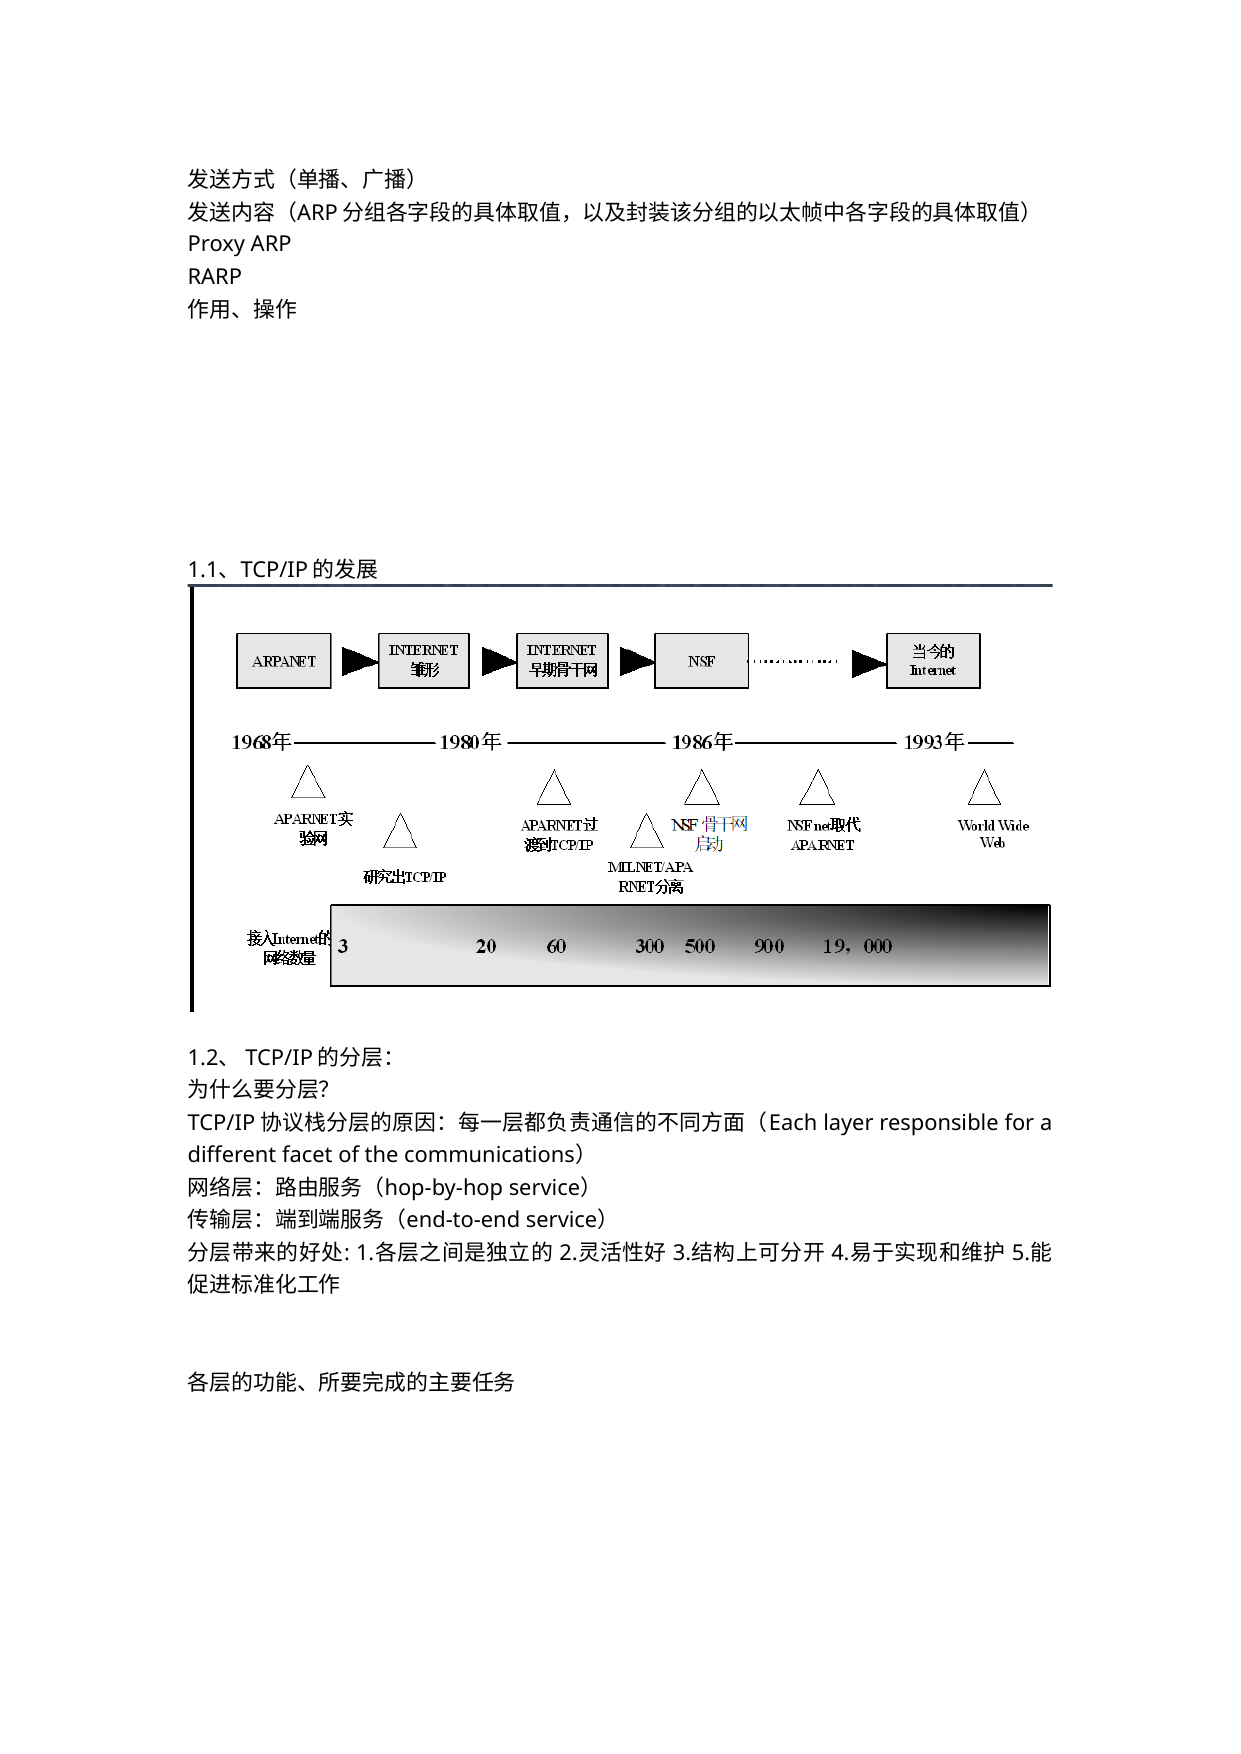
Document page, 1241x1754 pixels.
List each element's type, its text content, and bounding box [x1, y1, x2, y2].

text TCP/IP协议栈分层的原因：每一层都负责通信的不同方面（Each layer responsible for a different facet of the communications） [187, 1104, 1053, 1169]
text Proxy ARP [187, 227, 1053, 259]
text RARP [187, 259, 1053, 292]
text 为什么要分层？ [187, 1072, 1053, 1104]
text 1.1、TCP/IP的发展 [187, 552, 1053, 584]
text 发送方式（单播、广播） [187, 162, 1053, 194]
text 各层的功能、所要完成的主要任务 [187, 1364, 1053, 1397]
text 网络层：路由服务（hop-by-hop service） [187, 1169, 1053, 1202]
text 作用、操作 [187, 292, 1053, 324]
text 1.2、 TCP/IP的分层： [187, 1039, 1053, 1072]
text 分层带来的好处: 1.各层之间是独立的 2.灵活性好 3.结构上可分开 4.易于实现和维护 5.能促进标准化工作 [187, 1234, 1053, 1299]
text 发送内容（ARP分组各字段的具体取值，以及封装该分组的以太帧中各字段的具体取值） [187, 194, 1053, 227]
text 传输层：端到端服务（end-to-end service） [187, 1202, 1053, 1234]
picture [187, 584, 1053, 1012]
